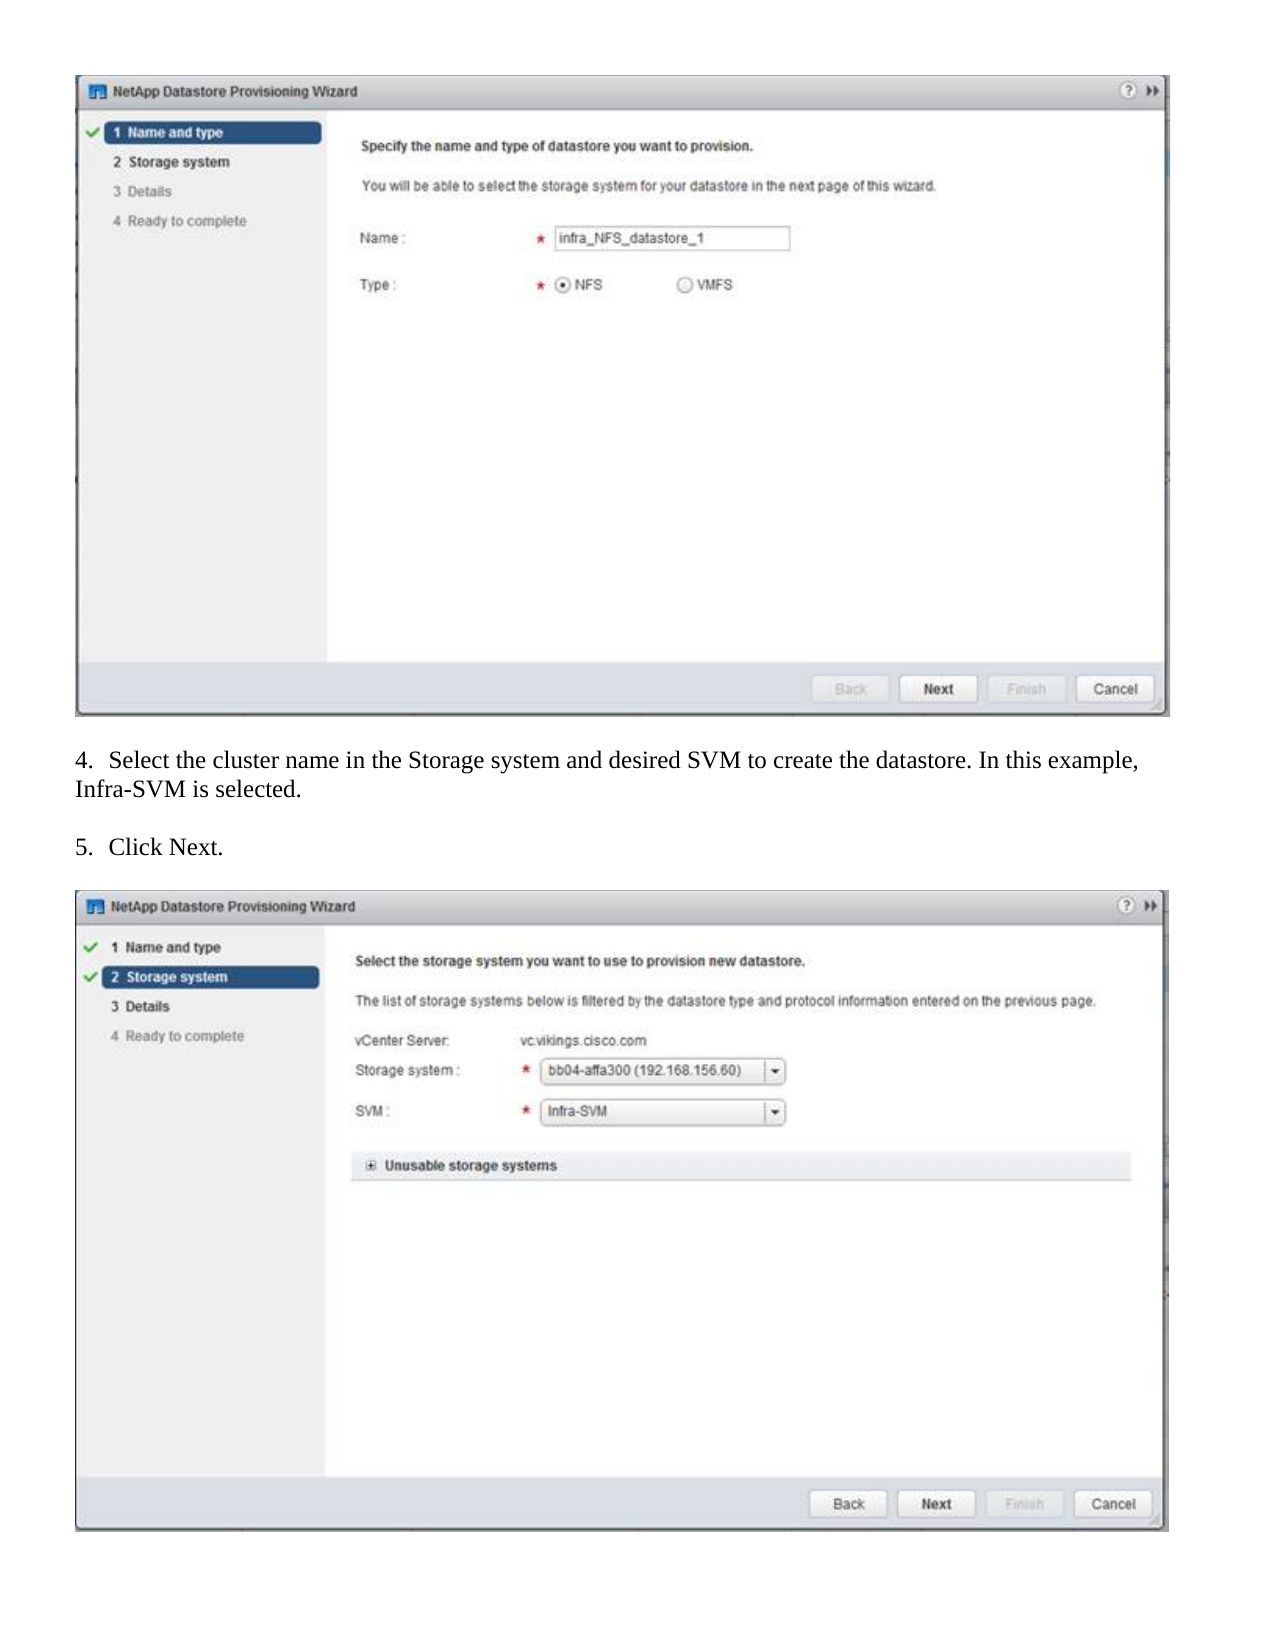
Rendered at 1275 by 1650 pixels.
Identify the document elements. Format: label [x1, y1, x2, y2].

picture [75, 890, 1169, 1532]
picture [75, 75, 1171, 717]
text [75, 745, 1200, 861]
